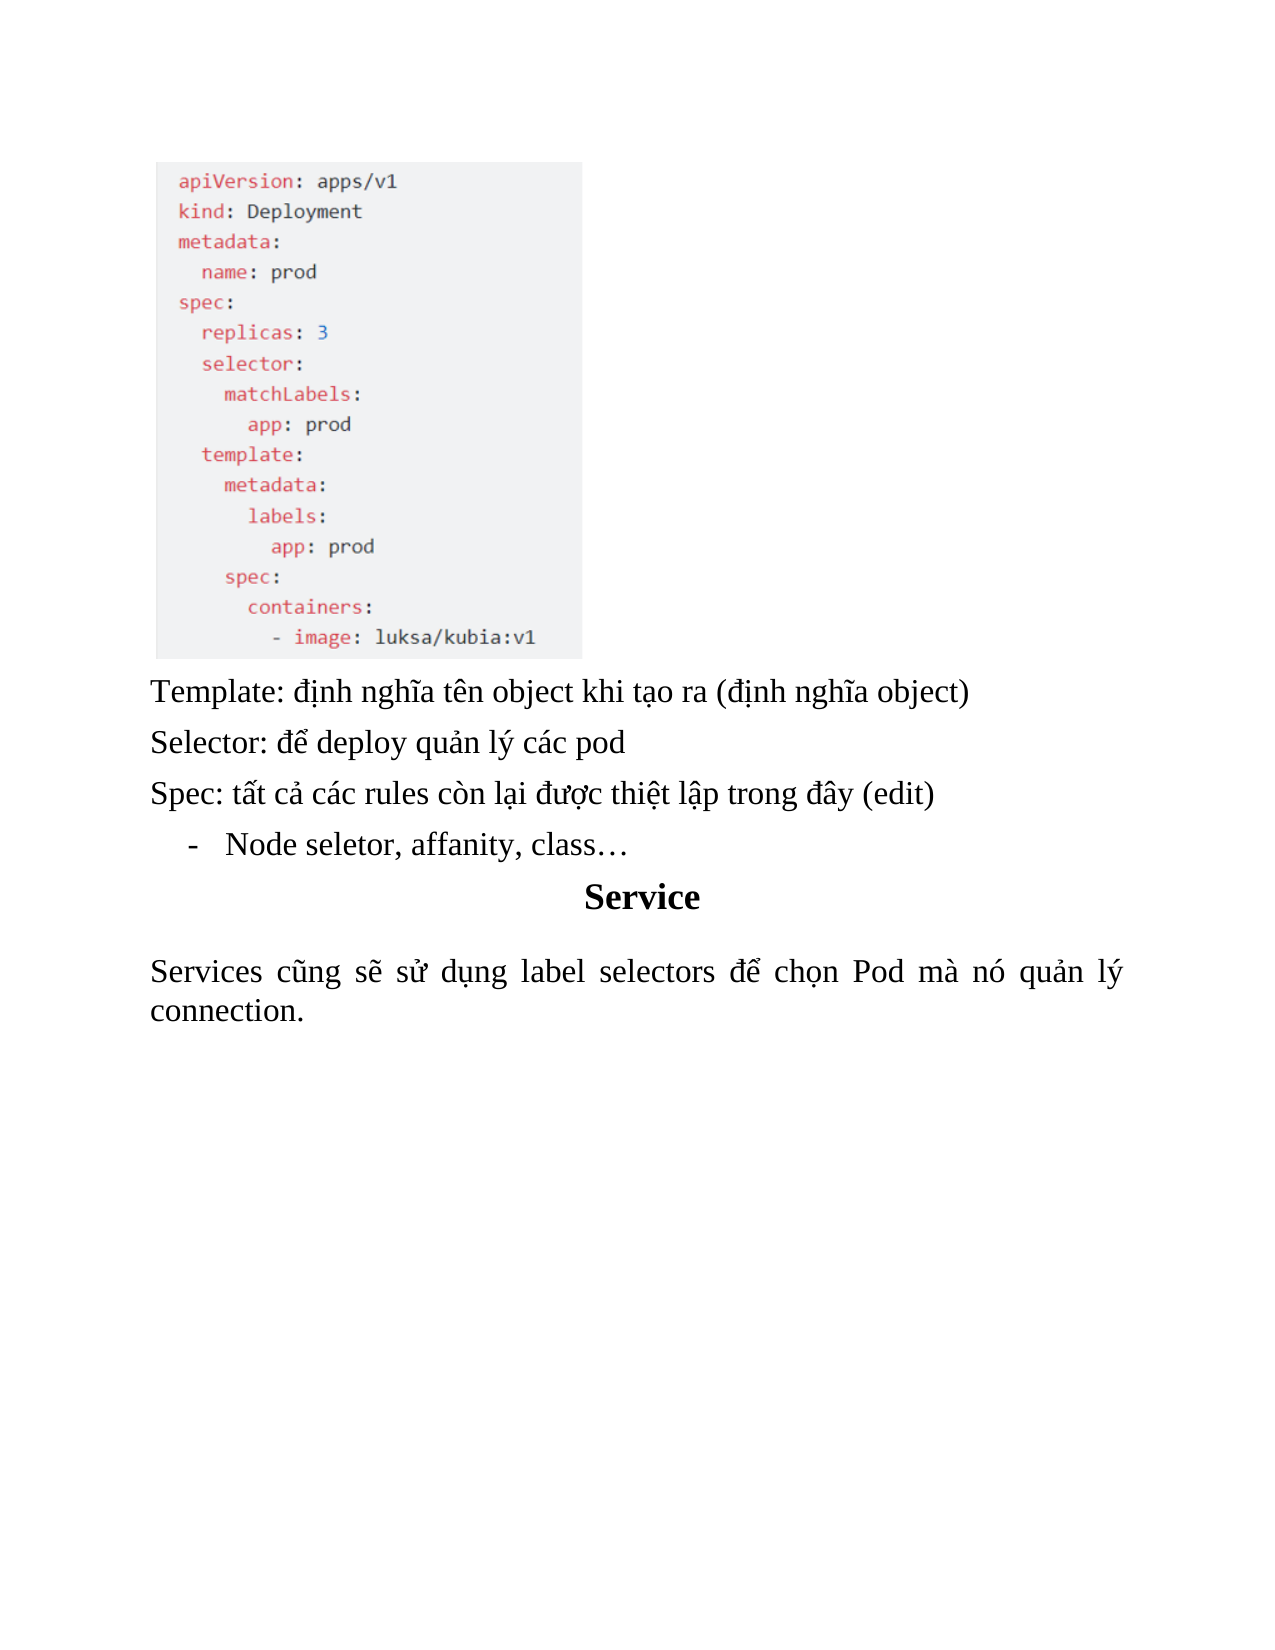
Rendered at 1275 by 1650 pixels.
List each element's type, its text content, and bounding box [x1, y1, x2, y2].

text Selector: để deploy quản lý các pod [150, 722, 1125, 760]
text Spec: tất cả các rules còn lại được thiệt lập trong đây (edit) [150, 773, 1125, 811]
text Template: định nghĩa tên object khi tạo ra (định nghĩa object) [150, 671, 1125, 709]
picture [150, 162, 583, 659]
list Node seletor, affanity, class… [187, 824, 1125, 862]
subtitle Service [150, 874, 1125, 918]
text Services cũng sẽ sử dụng label selectors để chọn Pod mà nó quản lý connection. [150, 952, 1125, 1028]
